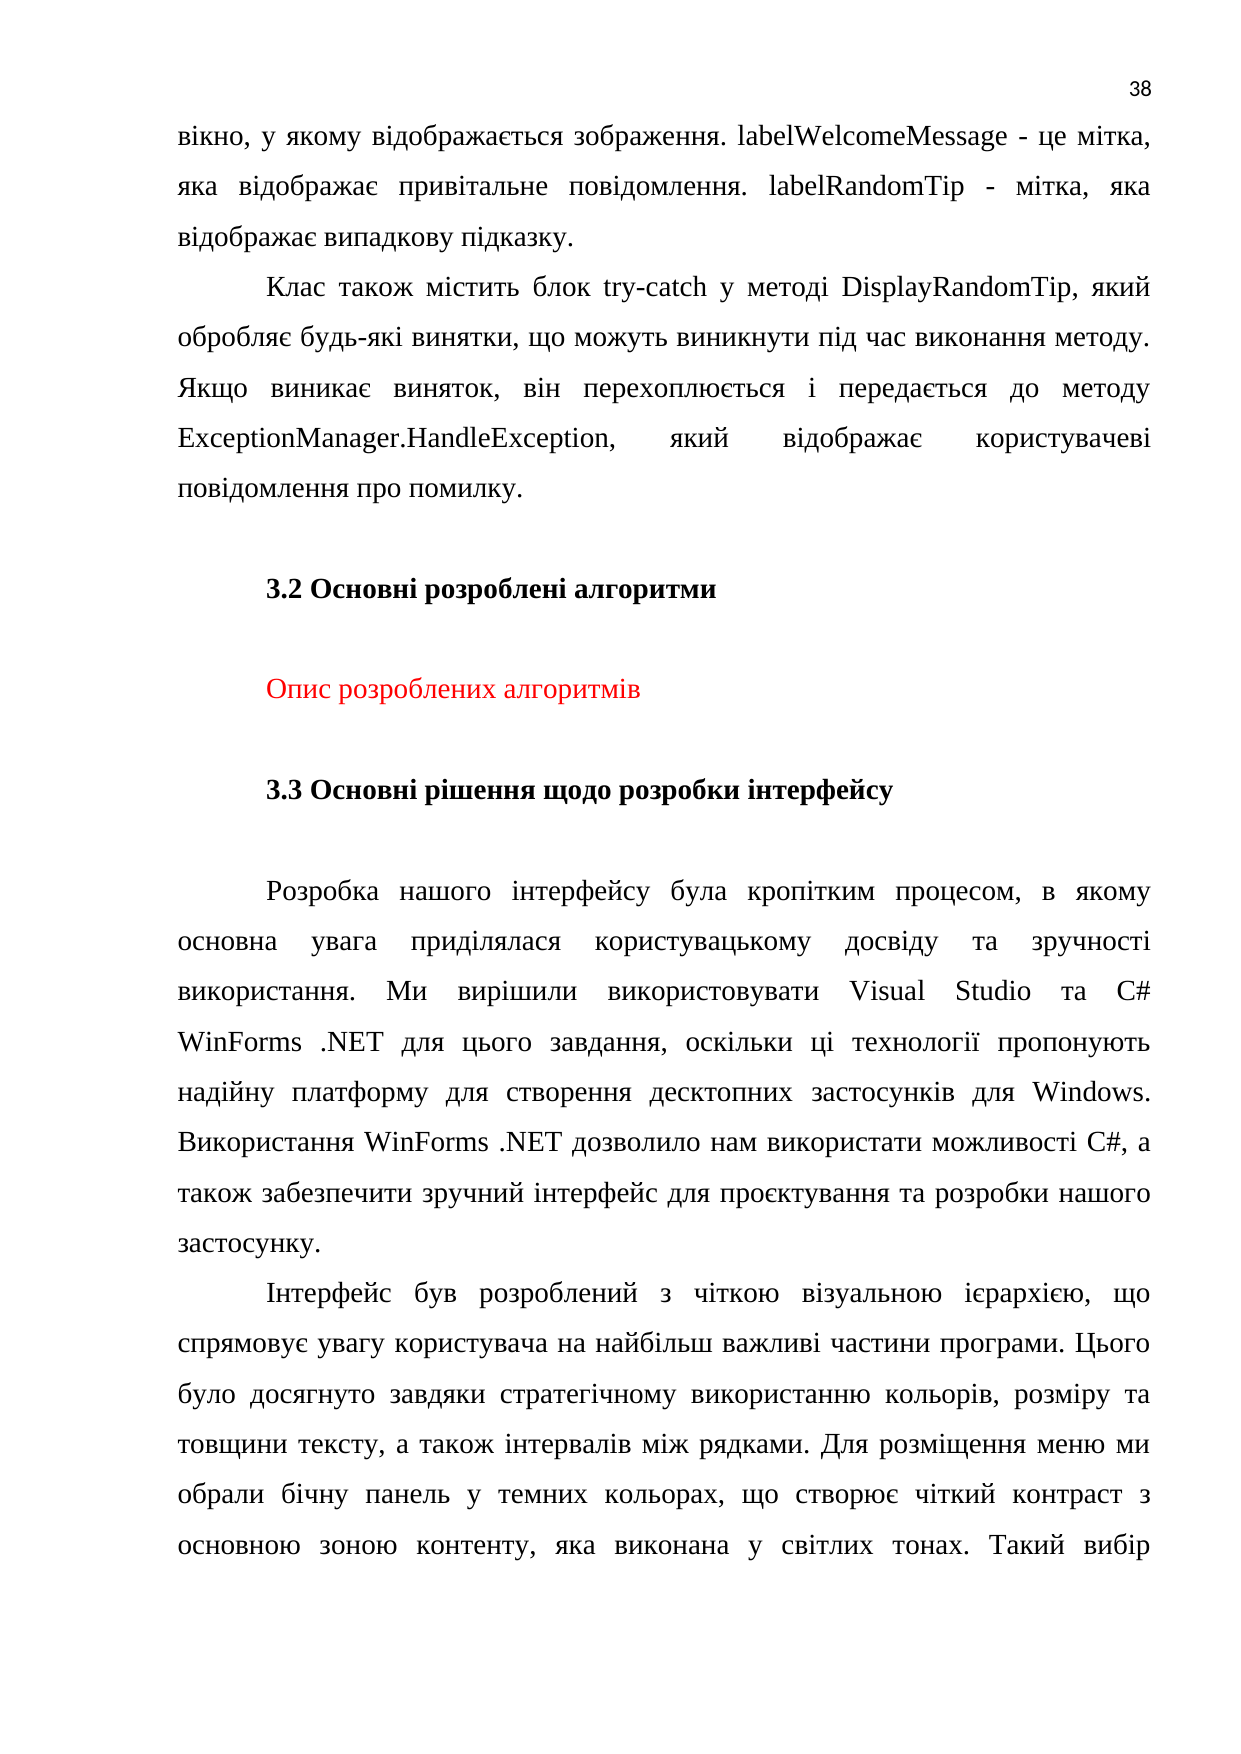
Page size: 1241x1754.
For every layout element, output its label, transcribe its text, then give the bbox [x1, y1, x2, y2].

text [177, 1275, 1152, 1560]
title 3.3 Основні рішення щодо розробки інтерфейсу [177, 772, 1152, 806]
text Клас також містить блок try-catch у методі DisplayRandomTip, який обробляє будь-які винятки, що можуть виникнути під час виконання методу. Якщо виникає виняток, він перехоплюється і передається до методу ExceptionManager.HandleException, який відображає користувачеві повідомлення про помилку. [177, 269, 1152, 504]
title 3.2 Основні розроблені алгоритми [177, 571, 1152, 604]
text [177, 118, 1152, 252]
text Опис розроблених алгоритмів [177, 672, 1152, 705]
text Розробка нашого інтерфейсу була кропітким процесом, в якому основна увага приділялася користувацькому досвіду та зручності використання. Ми вирішили використовувати Visual Studio та C# WinForms .NET для цього завдання, оскільки ці технології пропонують надійну платформу для створення десктопних застосунків для Windows. Використання WinForms .NET дозволило нам використати можливості C#, а також забезпечити зручний інтерфейс для проєктування та розробки нашого застосунку. [177, 873, 1152, 1258]
